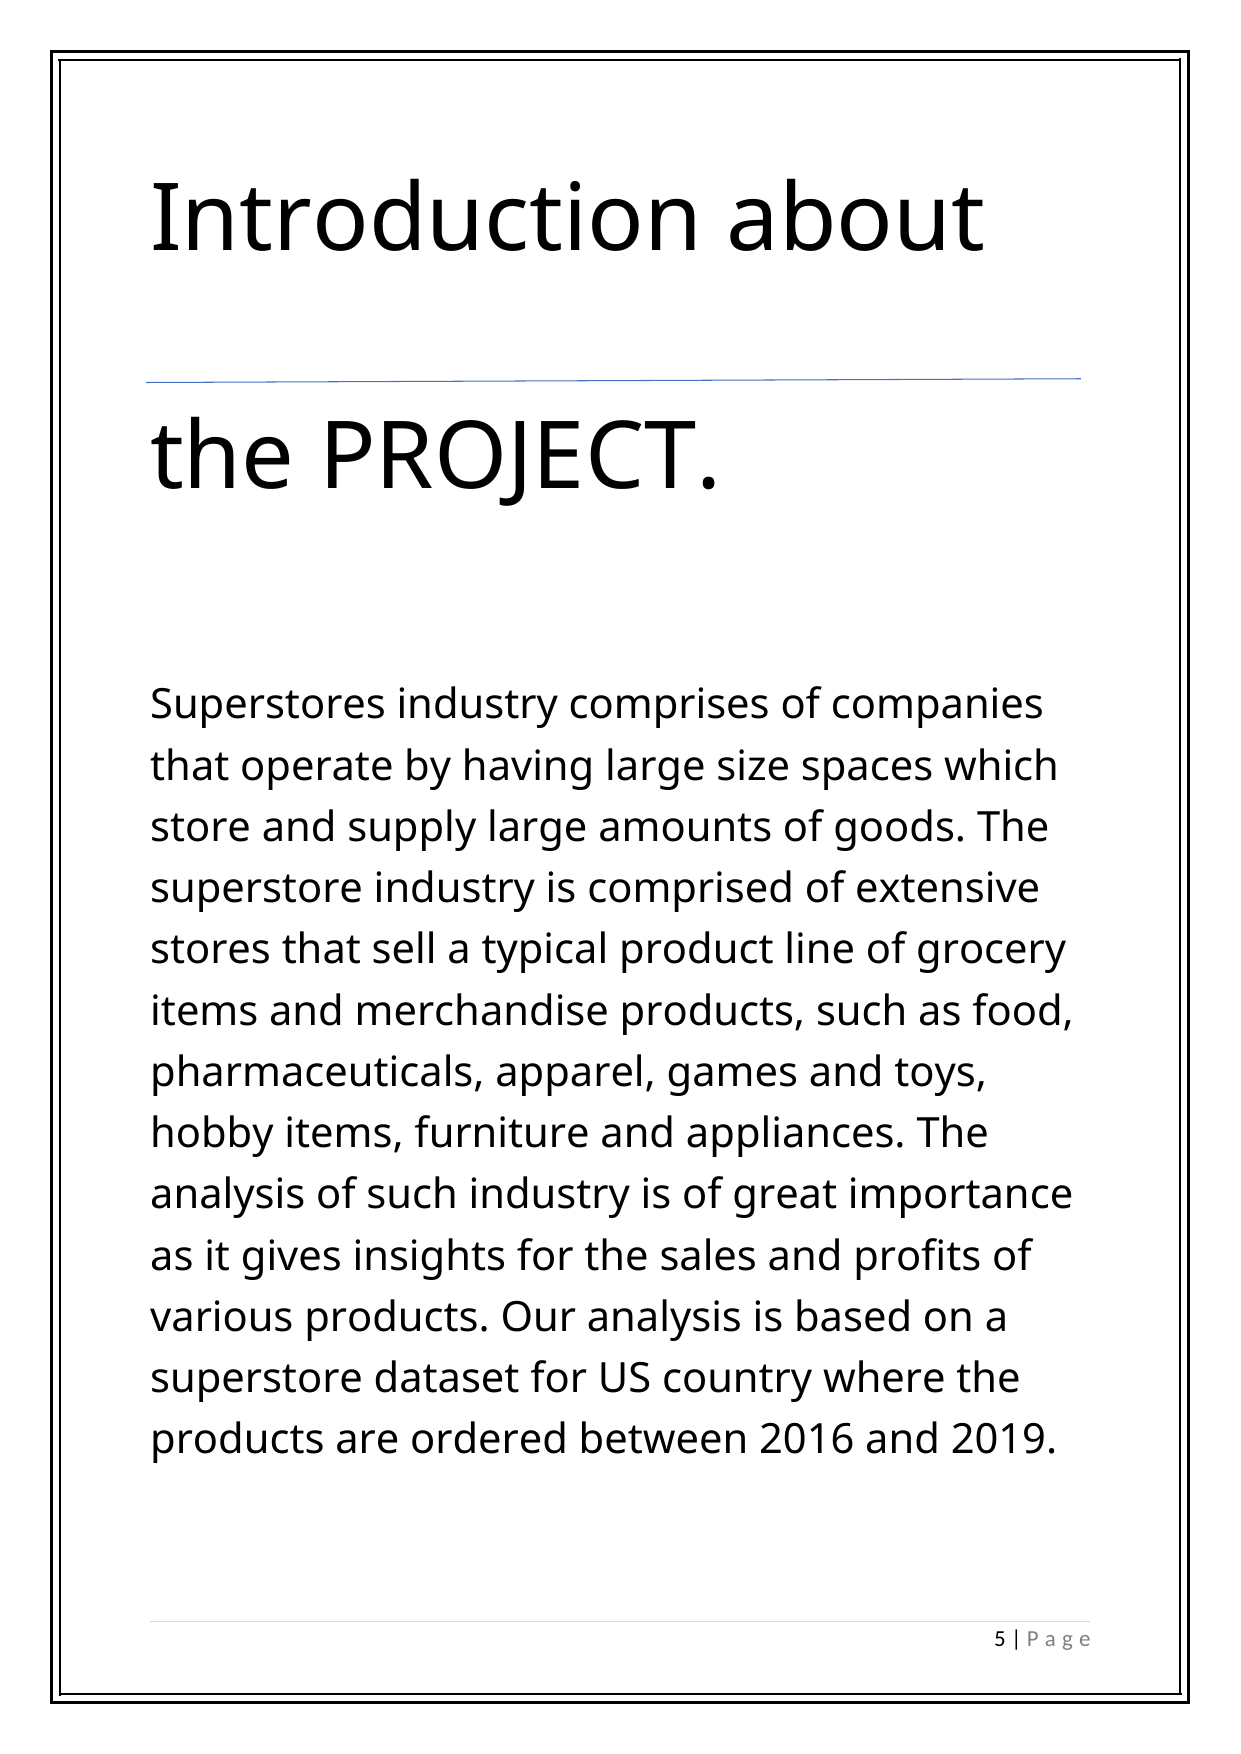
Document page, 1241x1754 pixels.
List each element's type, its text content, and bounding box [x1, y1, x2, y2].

text Introduction about the PROJECT. [150, 150, 1090, 516]
text Superstores industry comprises of companies that operate by having large size spaces which store and supply large amounts of goods. The superstore industry is comprised of extensive stores that sell a typical product line of grocery items and merchandise products, such as food, pharmaceuticals, apparel, games and toys, hobby items, furniture and appliances. The analysis of such industry is of great importance as it gives insights for the sales and profits of various products. Our analysis is based on a superstore dataset for US country where the products are ordered between 2016 and 2019. [150, 674, 1090, 1466]
